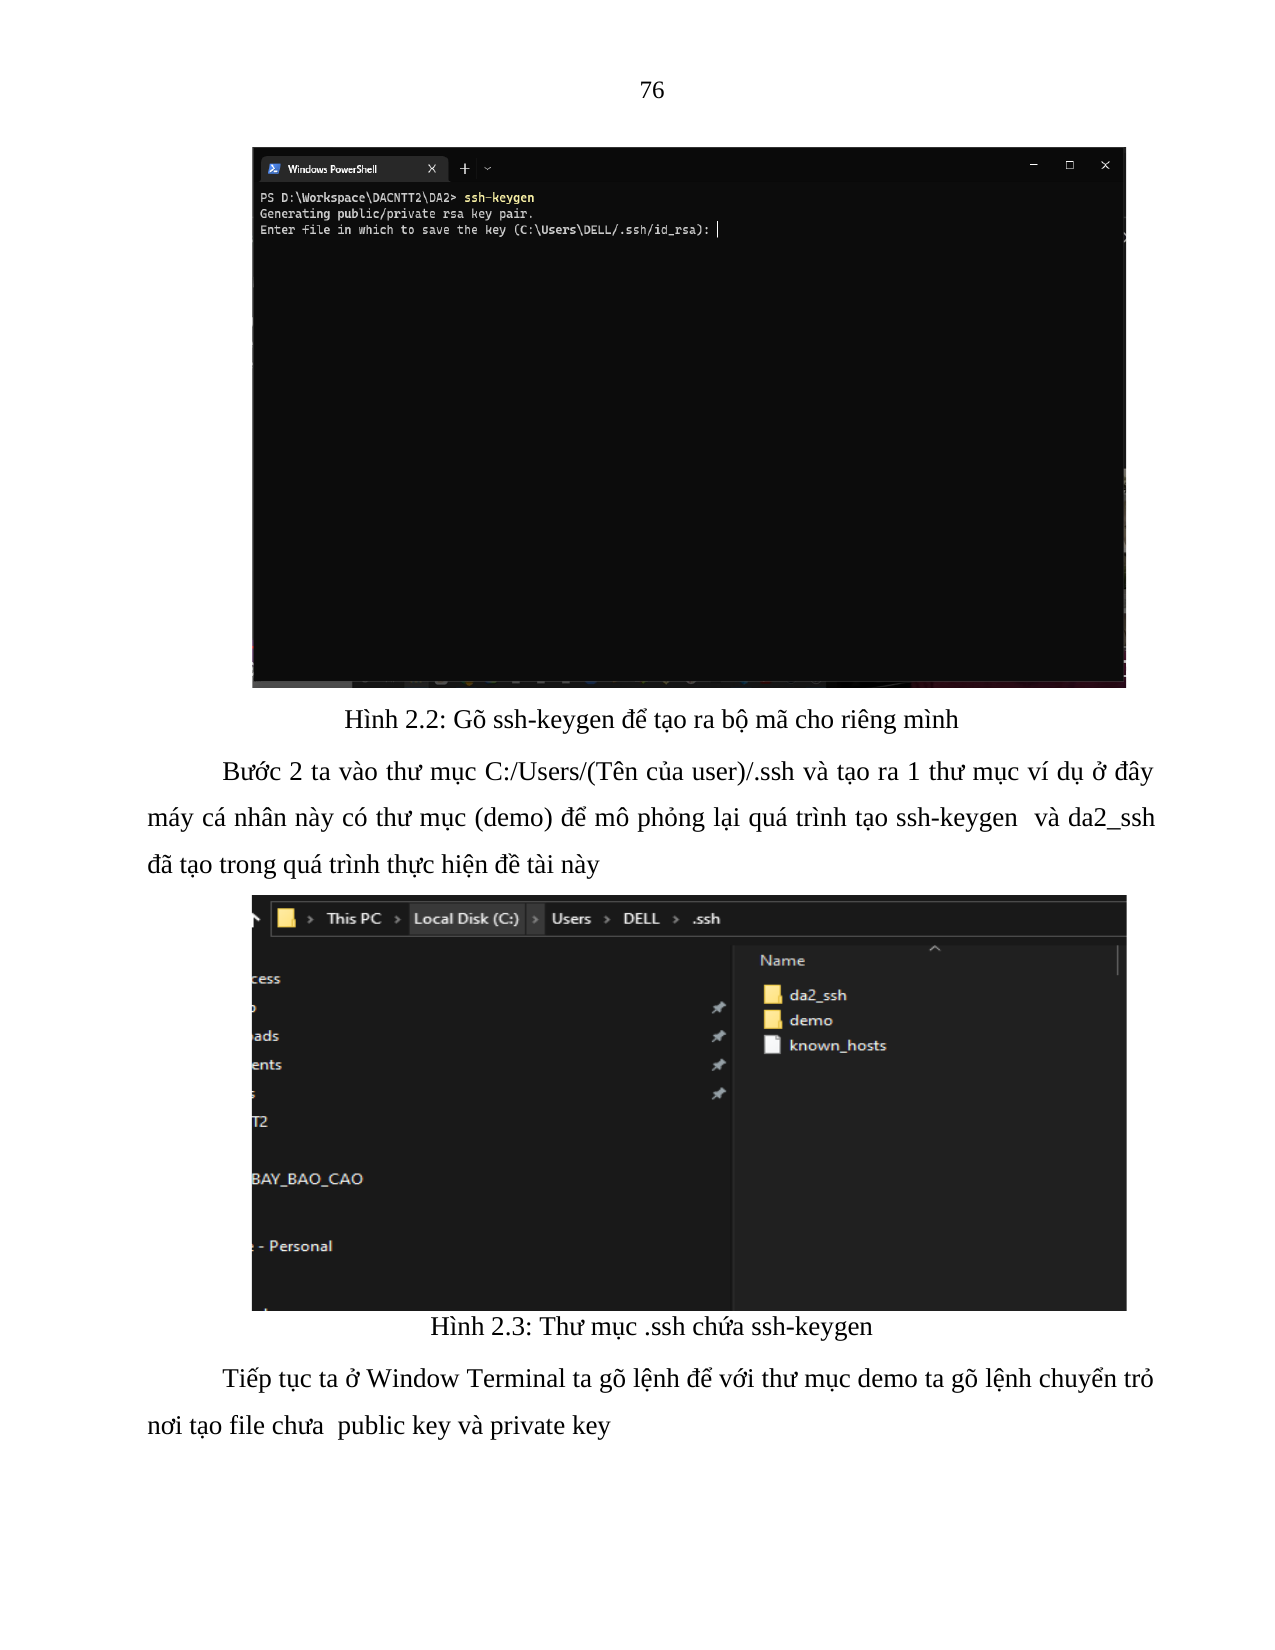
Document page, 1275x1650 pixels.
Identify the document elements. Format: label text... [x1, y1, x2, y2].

text Bước 2 ta vào thư mục C:/Users/(Tên của user)/.ssh và tạo ra 1 thư mục ví dụ ở đây máy cá nhân này có thư mục (demo) để mô phỏng lại quá trình tạo ssh-keygen và da2_ssh đã tạo trong quá trình thực hiện đề tài này [147, 755, 1156, 879]
picture [251, 895, 1127, 1311]
text Hình 2.2: Gõ ssh-keygen để tạo ra bộ mã cho riêng mình [147, 703, 1156, 734]
picture [252, 147, 1127, 688]
text Tiếp tục ta ở Window Terminal ta gõ lệnh để với thư mục demo ta gõ lệnh chuyển trỏ nơi tạo file chưa public key và private key [147, 1362, 1156, 1440]
text Hình 2.3: Thư mục .ssh chứa ssh-keygen [147, 1311, 1156, 1342]
